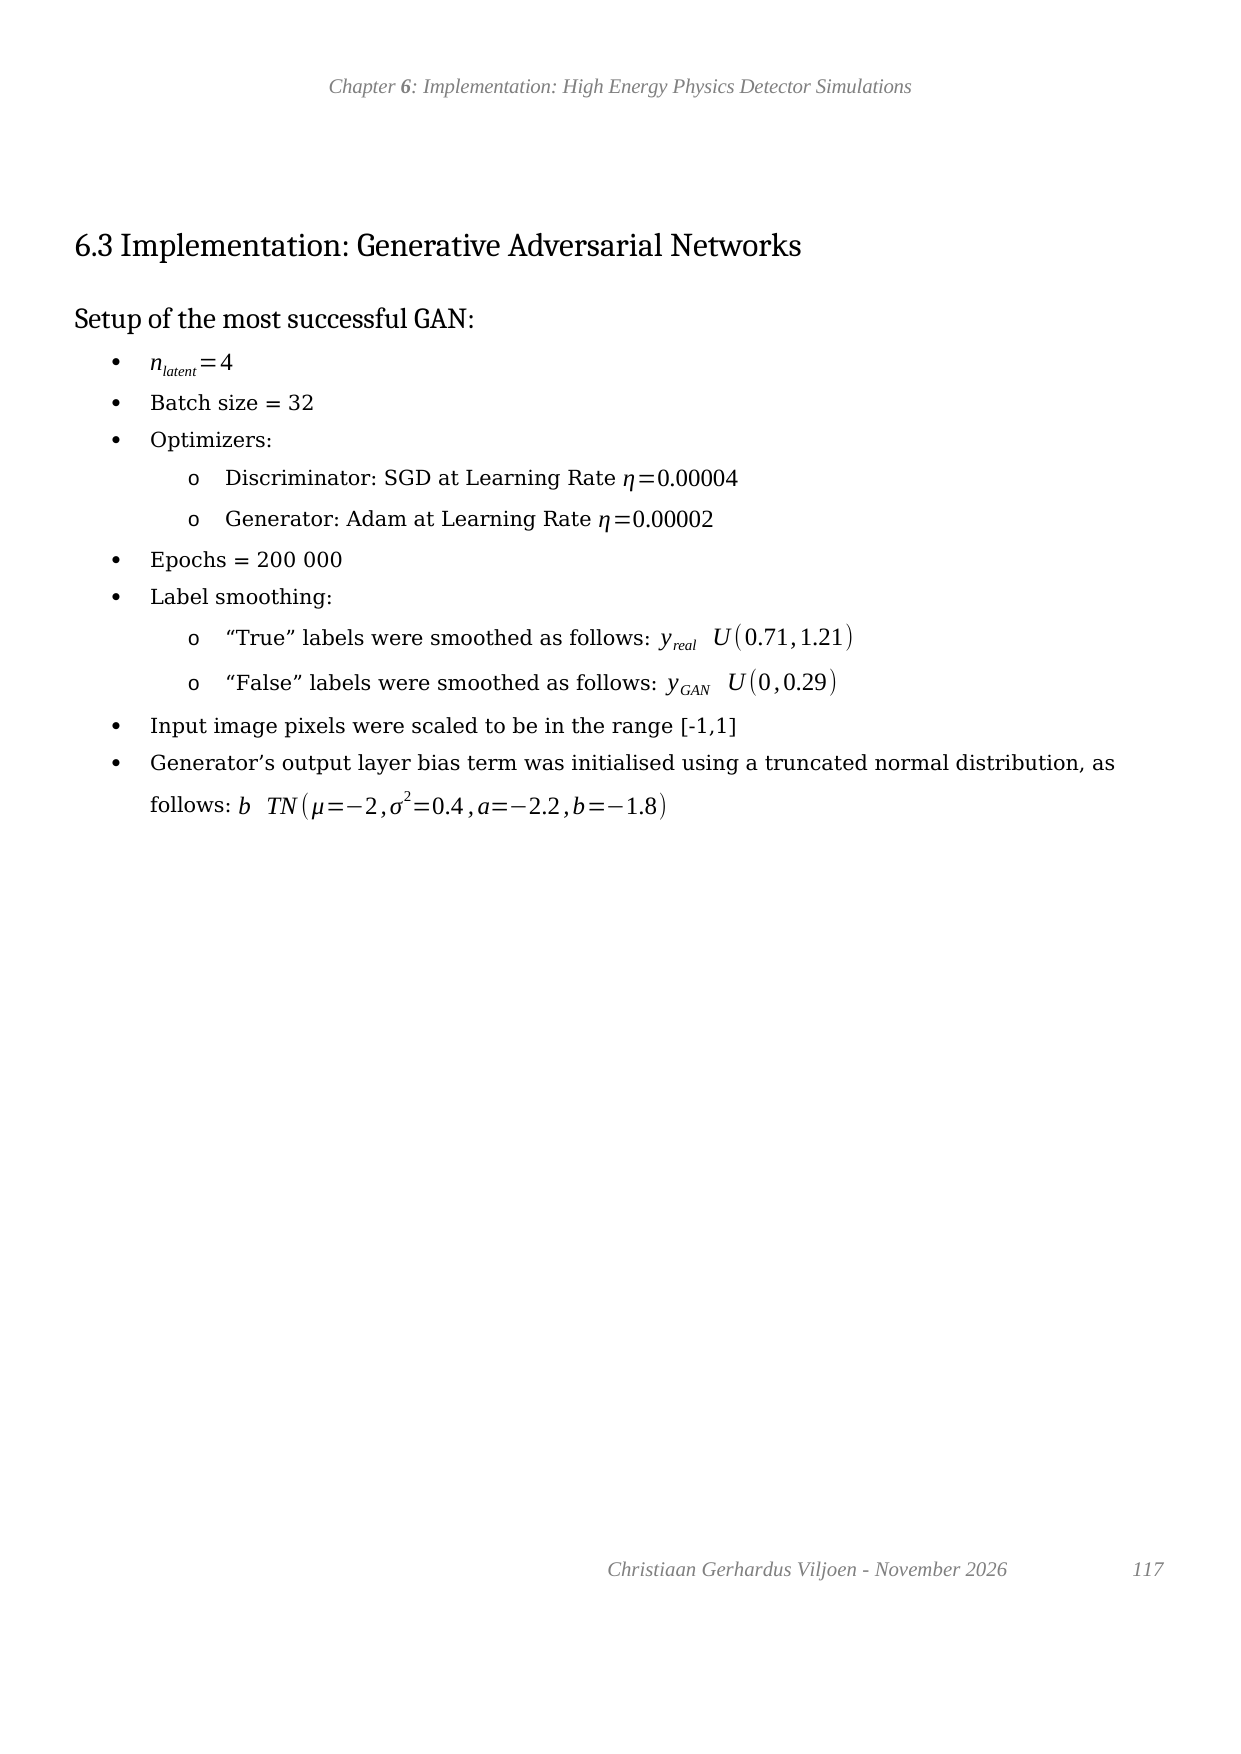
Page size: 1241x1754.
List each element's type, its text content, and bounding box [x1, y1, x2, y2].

list Optimizers: [112, 427, 1165, 452]
list Discriminator: SGD at Learning Rate [187, 464, 1165, 492]
list Input image pixels were scaled to be in the range [-1,1] [112, 713, 1165, 738]
list Generator’s output layer bias term was initialised using a truncated normal distribution, as follows: [112, 750, 1165, 821]
subtitle Setup of the most successful GAN: [75, 302, 1165, 336]
list “False” labels were smoothed as follows: [187, 667, 1165, 699]
list Epochs = 200 000 [112, 547, 1165, 572]
list Batch size = 32 [112, 389, 1165, 414]
subtitle Implementation: Generative Adversarial Networks [75, 227, 1165, 265]
list “True” labels were smoothed as follows: [187, 622, 1165, 654]
list Label smoothing: [112, 584, 1165, 609]
list Generator: Adam at Learning Rate [187, 506, 1165, 533]
